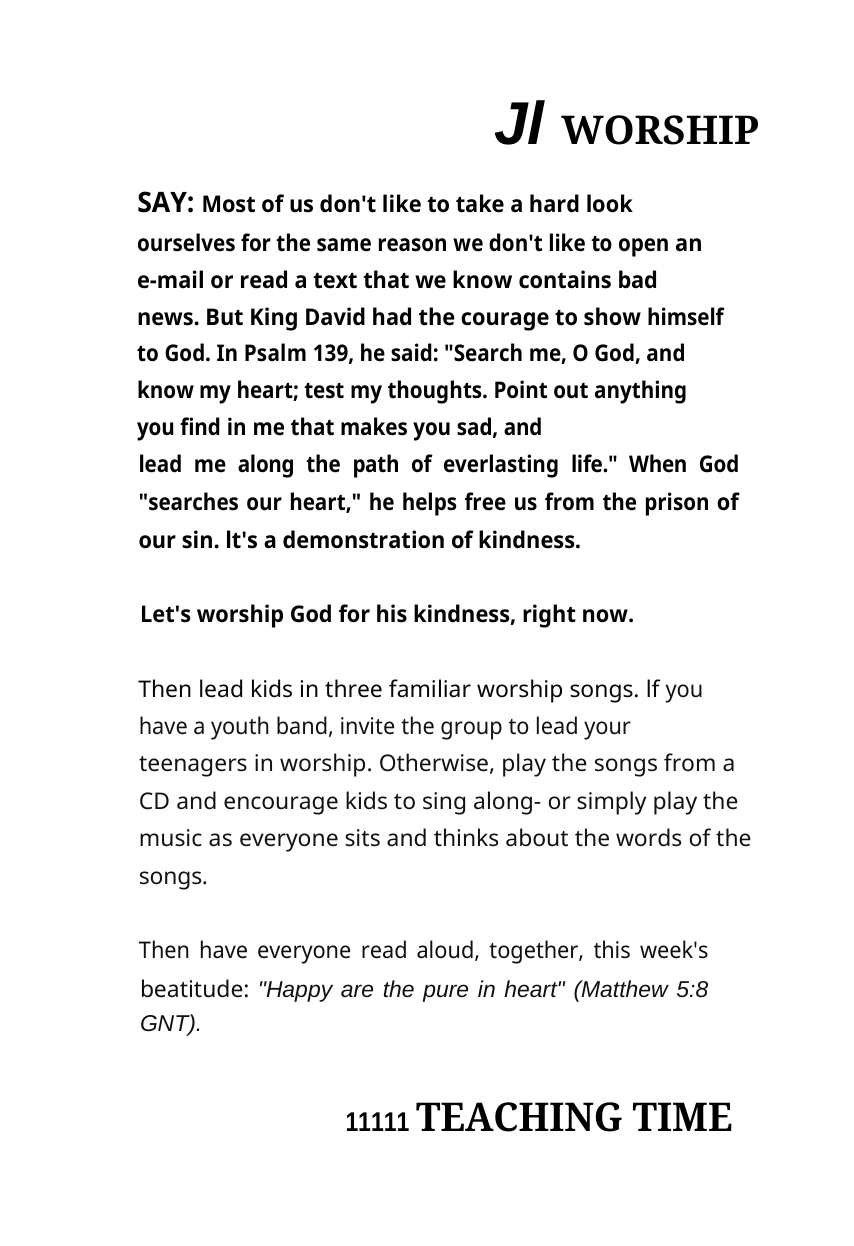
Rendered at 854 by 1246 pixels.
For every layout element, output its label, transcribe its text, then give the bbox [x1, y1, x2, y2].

text Let's worship God for his kindness, right now. [138, 598, 761, 629]
text Then lead kids in three familiar worship songs. lf you have a youth band, invite the group to lead your [138, 673, 706, 741]
text SAY: Most of us don't like to take a hard look ourselves for the same reason we don't like to open an e-mail or read a text that we know contains bad news. But King David had the courage to show himself to God. In Psalm 139, he said: "Search me, O God, and know my heart; test my thoughts. Point out anything you find in me that makes you sad, and [137, 183, 726, 442]
text Jl WORSHIP [494, 87, 761, 157]
text 11111 TEACHING TIME [345, 1089, 761, 1143]
text lead me along the path of everlasting life." When God "searches our heart," he helps free us from the prison of our sin. lt's a demonstration of kindness. [138, 448, 739, 555]
text Then have everyone read aloud, together, this week's beatitude: "Happy are the pure in heart" (Matthew 5:8 GNT). [138, 934, 709, 1036]
text teenagers in worship. Otherwise, play the songs from a CD and encourage kids to sing along- or simply play the music as everyone sits and thinks about the words of the songs. [139, 747, 757, 891]
